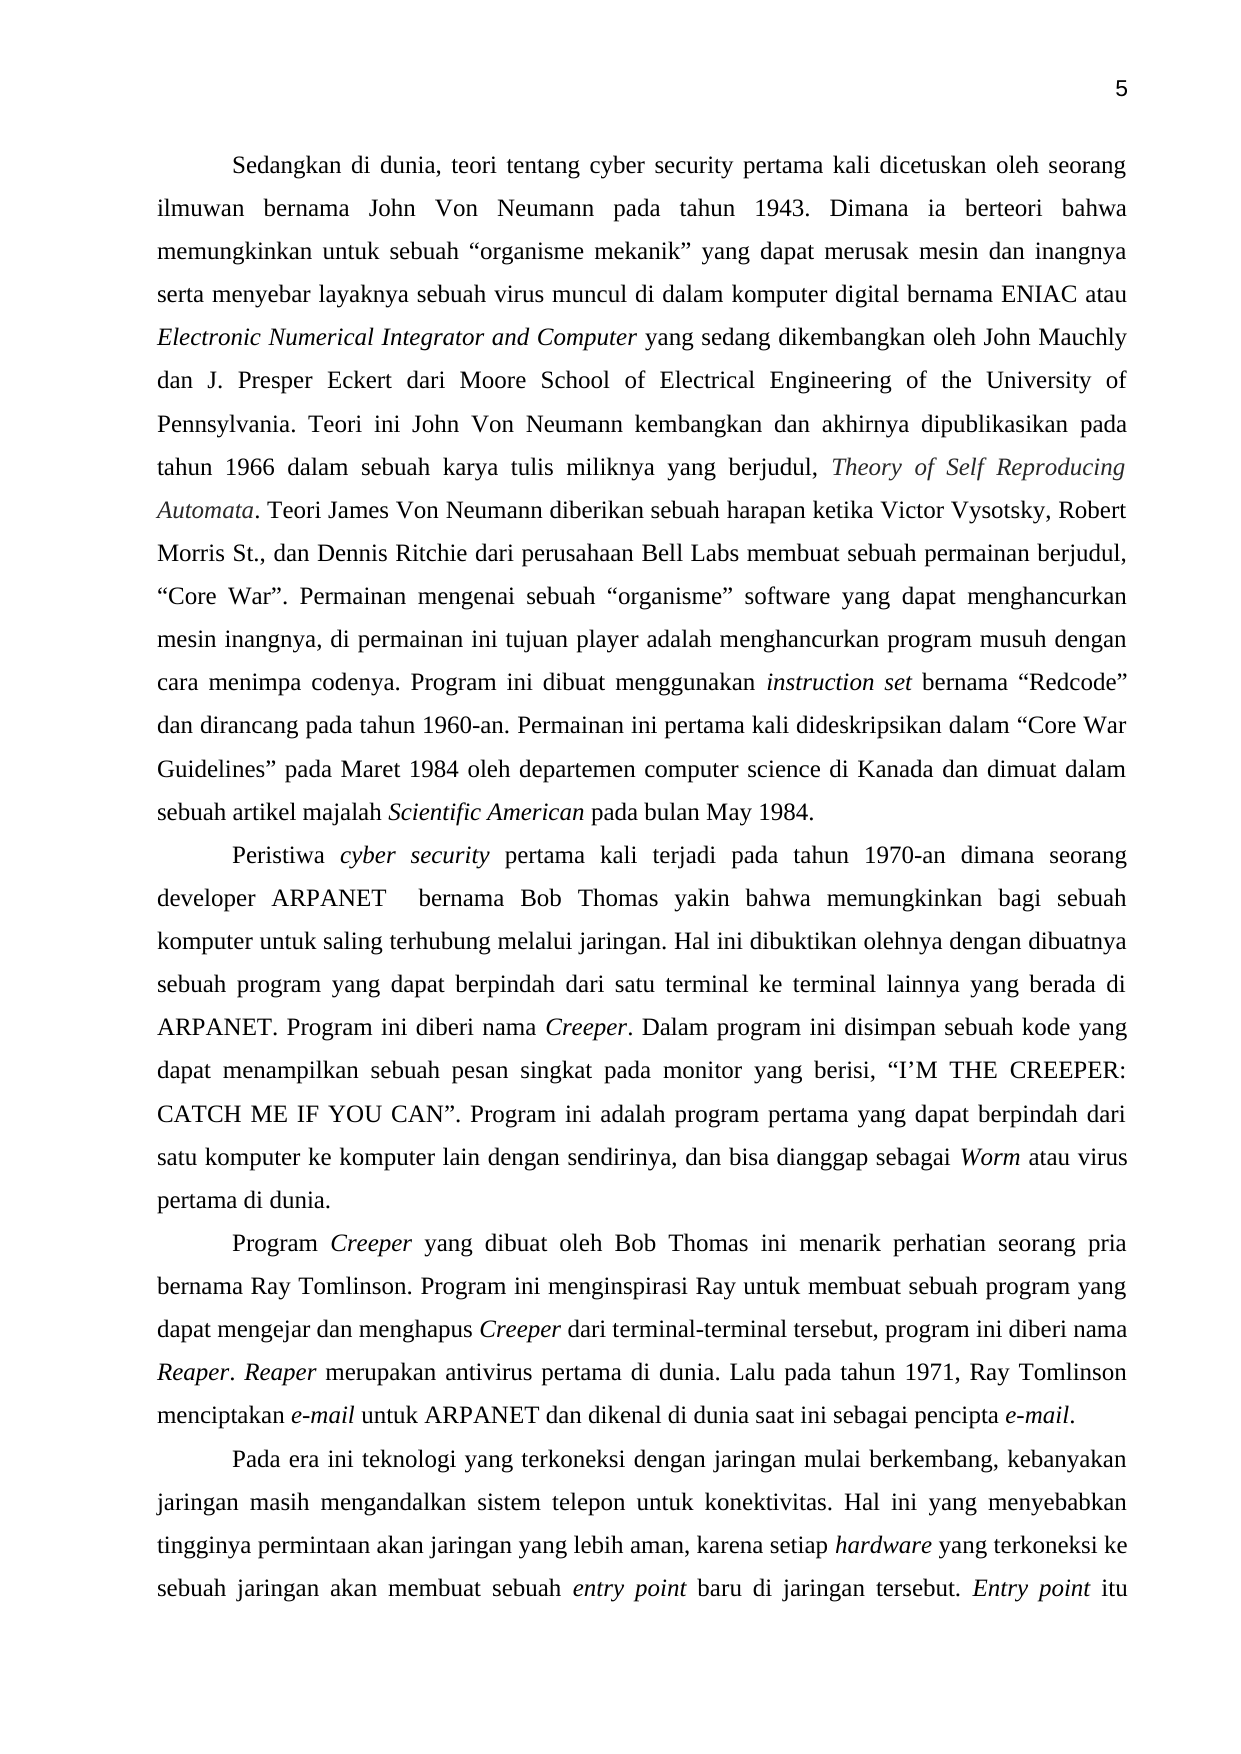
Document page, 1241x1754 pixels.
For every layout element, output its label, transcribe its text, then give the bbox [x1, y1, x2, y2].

list Peristiwa cyber security pertama kali terjadi pada tahun 1970-an dimana seorang developer ARPANET bernama Bob Thomas yakin bahwa memungkinkan bagi sebuah komputer untuk saling terhubung melalui jaringan. Hal ini dibuktikan olehnya dengan dibuatnya sebuah program yang dapat berpindah dari satu terminal ke terminal lainnya yang berada di ARPANET. Program ini diberi nama Creeper. Dalam program ini disimpan sebuah kode yang dapat menampilkan sebuah pesan singkat pada monitor yang berisi, “I’M THE CREEPER: CATCH ME IF YOU CAN”. Program ini adalah program pertama yang dapat berpindah dari satu komputer ke komputer lain dengan sendirinya, dan bisa dianggap sebagai Worm atau virus pertama di dunia. [157, 840, 1128, 1214]
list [157, 1444, 1128, 1602]
list Program Creeper yang dibuat oleh Bob Thomas ini menarik perhatian seorang pria bernama Ray Tomlinson. Program ini menginspirasi Ray untuk membuat sebuah program yang dapat mengejar dan menghapus Creeper dari terminal-terminal tersebut, program ini diberi nama Reaper. Reaper merupakan antivirus pertama di dunia. Lalu pada tahun 1971, Ray Tomlinson menciptakan e-mail untuk ARPANET dan dikenal di dunia saat ini sebagai pencipta e-mail. [157, 1228, 1128, 1429]
list Sedangkan di dunia, teori tentang cyber security pertama kali dicetuskan oleh seorang ilmuwan bernama John Von Neumann pada tahun 1943. Dimana ia berteori bahwa memungkinkan untuk sebuah “organisme mekanik” yang dapat merusak mesin dan inangnya serta menyebar layaknya sebuah virus muncul di dalam komputer digital bernama ENIAC atau Electronic Numerical Integrator and Computer yang sedang dikembangkan oleh John Mauchly dan J. Presper Eckert dari Moore School of Electrical Engineering of the University of Pennsylvania. Teori ini John Von Neumann kembangkan dan akhirnya dipublikasikan pada tahun 1966 dalam sebuah karya tulis miliknya yang berjudul, Theory of Self Reproducing Automata. Teori James Von Neumann diberikan sebuah harapan ketika Victor Vysotsky, Robert Morris St., dan Dennis Ritchie dari perusahaan Bell Labs membuat sebuah permainan berjudul, “Core War”. Permainan mengenai sebuah “organisme” software yang dapat menghancurkan mesin inangnya, di permainan ini tujuan player adalah menghancurkan program musuh dengan cara menimpa codenya. Program ini dibuat menggunakan instruction set bernama “Redcode” dan dirancang pada tahun 1960-an. Permainan ini pertama kali dideskripsikan dalam “Core War Guidelines” pada Maret 1984 oleh departemen computer science di Kanada dan dimuat dalam sebuah artikel majalah Scientific American pada bulan May 1984. [157, 150, 1128, 826]
